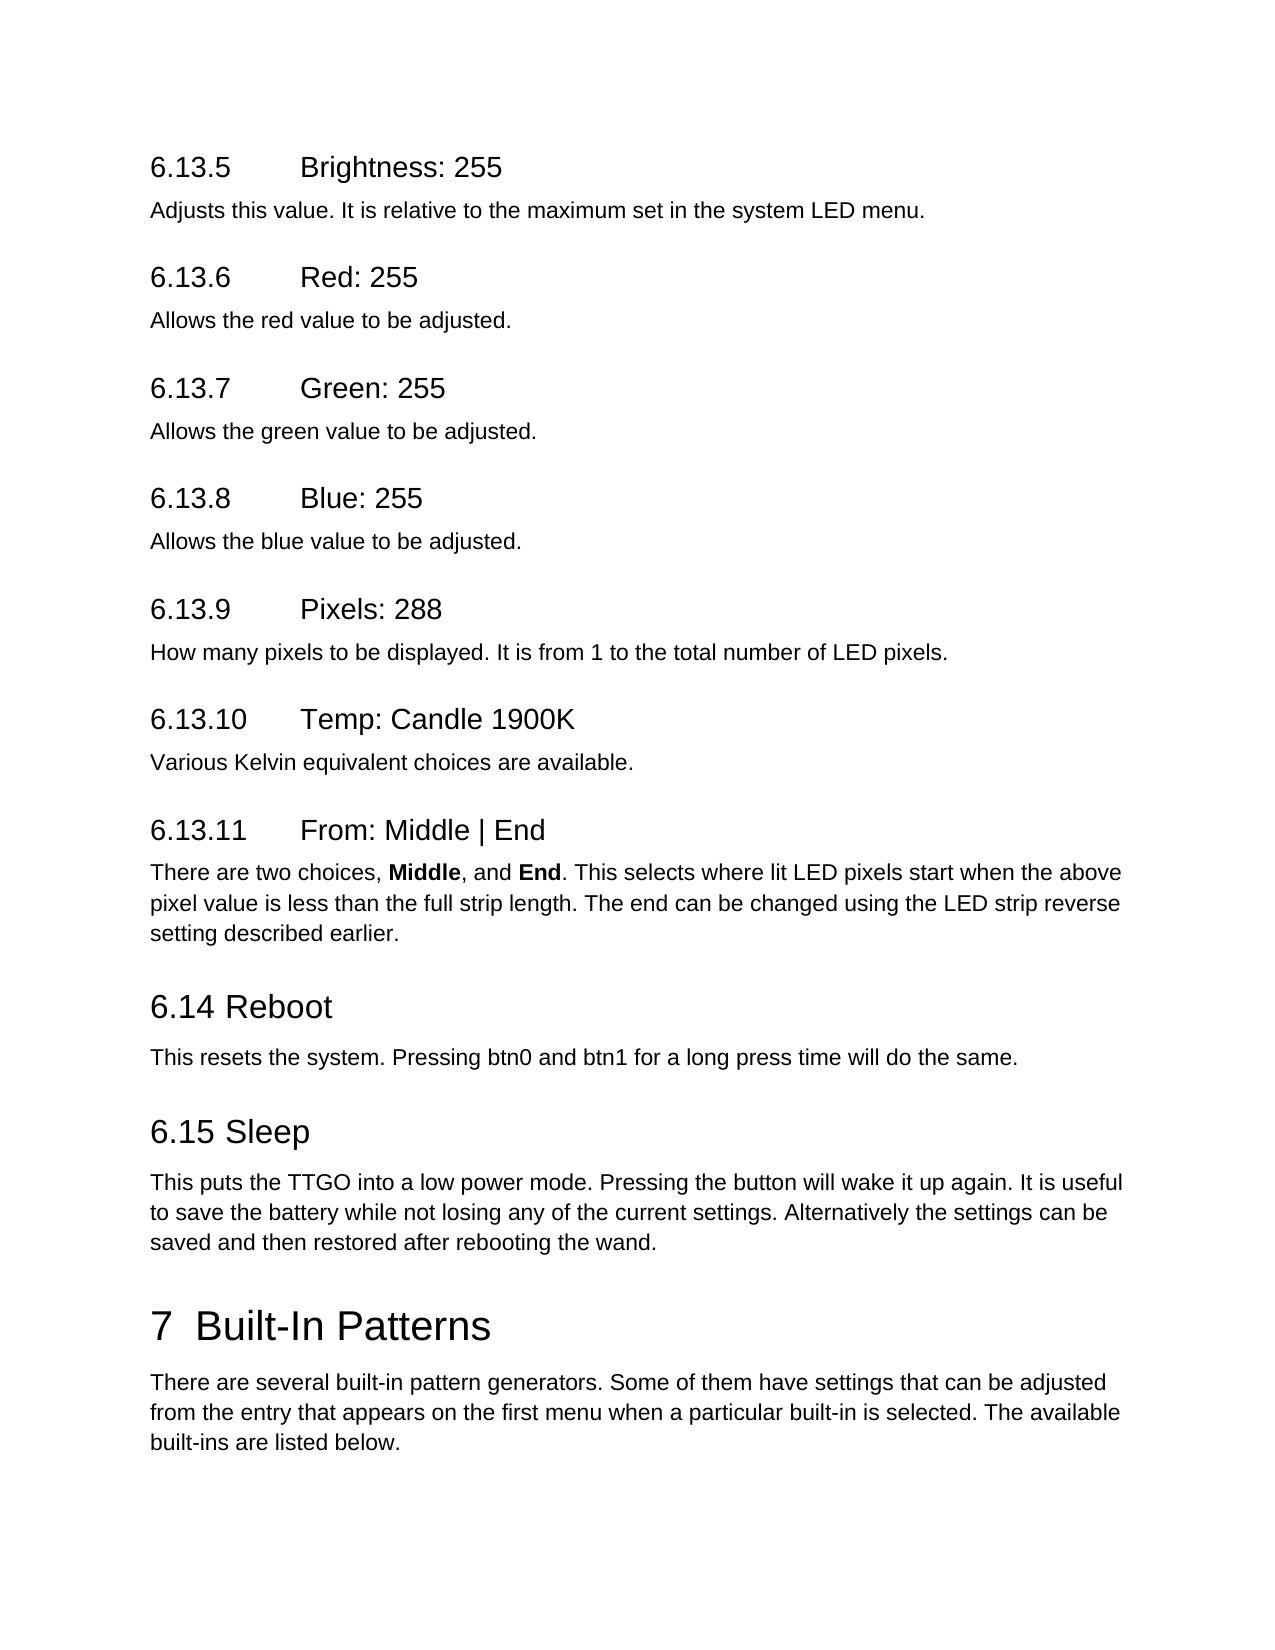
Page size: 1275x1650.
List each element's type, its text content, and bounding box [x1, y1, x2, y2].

text Adjusts this value. It is relative to the maximum set in the system LED menu. [150, 197, 1125, 223]
text How many pixels to be displayed. It is from 1 to the total number of LED pixels. [150, 638, 1125, 665]
text This puts the TTGO into a low power mode. Pressing the button will wake it up again. It is useful to save the battery while not losing any of the current settings. Alternatively the settings can be saved and then restored after rebooting the wand. [150, 1168, 1125, 1255]
subtitle Pixels: 288 [150, 592, 1125, 625]
subtitle Sleep [150, 1112, 1125, 1150]
text Various Kelvin equivalent choices are available. [150, 749, 1125, 775]
text This resets the system. Pressing btn0 and btn1 for a long press time will do the same. [150, 1044, 1125, 1071]
subtitle From: Middle | End [150, 812, 1125, 846]
subtitle Built-In Patterns [150, 1301, 1125, 1349]
text Allows the red value to be adjusted. [150, 307, 1125, 334]
text Allows the blue value to be adjusted. [150, 528, 1125, 554]
subtitle Green: 255 [150, 371, 1125, 404]
subtitle Reboot [150, 987, 1125, 1026]
subtitle Blue: 255 [150, 481, 1125, 515]
subtitle Brightness: 255 [150, 150, 1125, 183]
text There are several built-in pattern generators. Some of them have settings that can be adjusted from the entry that appears on the first menu when a particular built-in is selected. The available built-ins are listed below. [150, 1368, 1125, 1455]
subtitle Temp: Candle 1900K [150, 702, 1125, 736]
subtitle Red: 255 [150, 260, 1125, 294]
text There are two choices, Middle, and End. This selects where lit LED pixels start when the above pixel value is less than the full strip length. The end can be changed using the LED strip reverse setting described earlier. [150, 859, 1125, 946]
text Allows the green value to be adjusted. [150, 418, 1125, 444]
